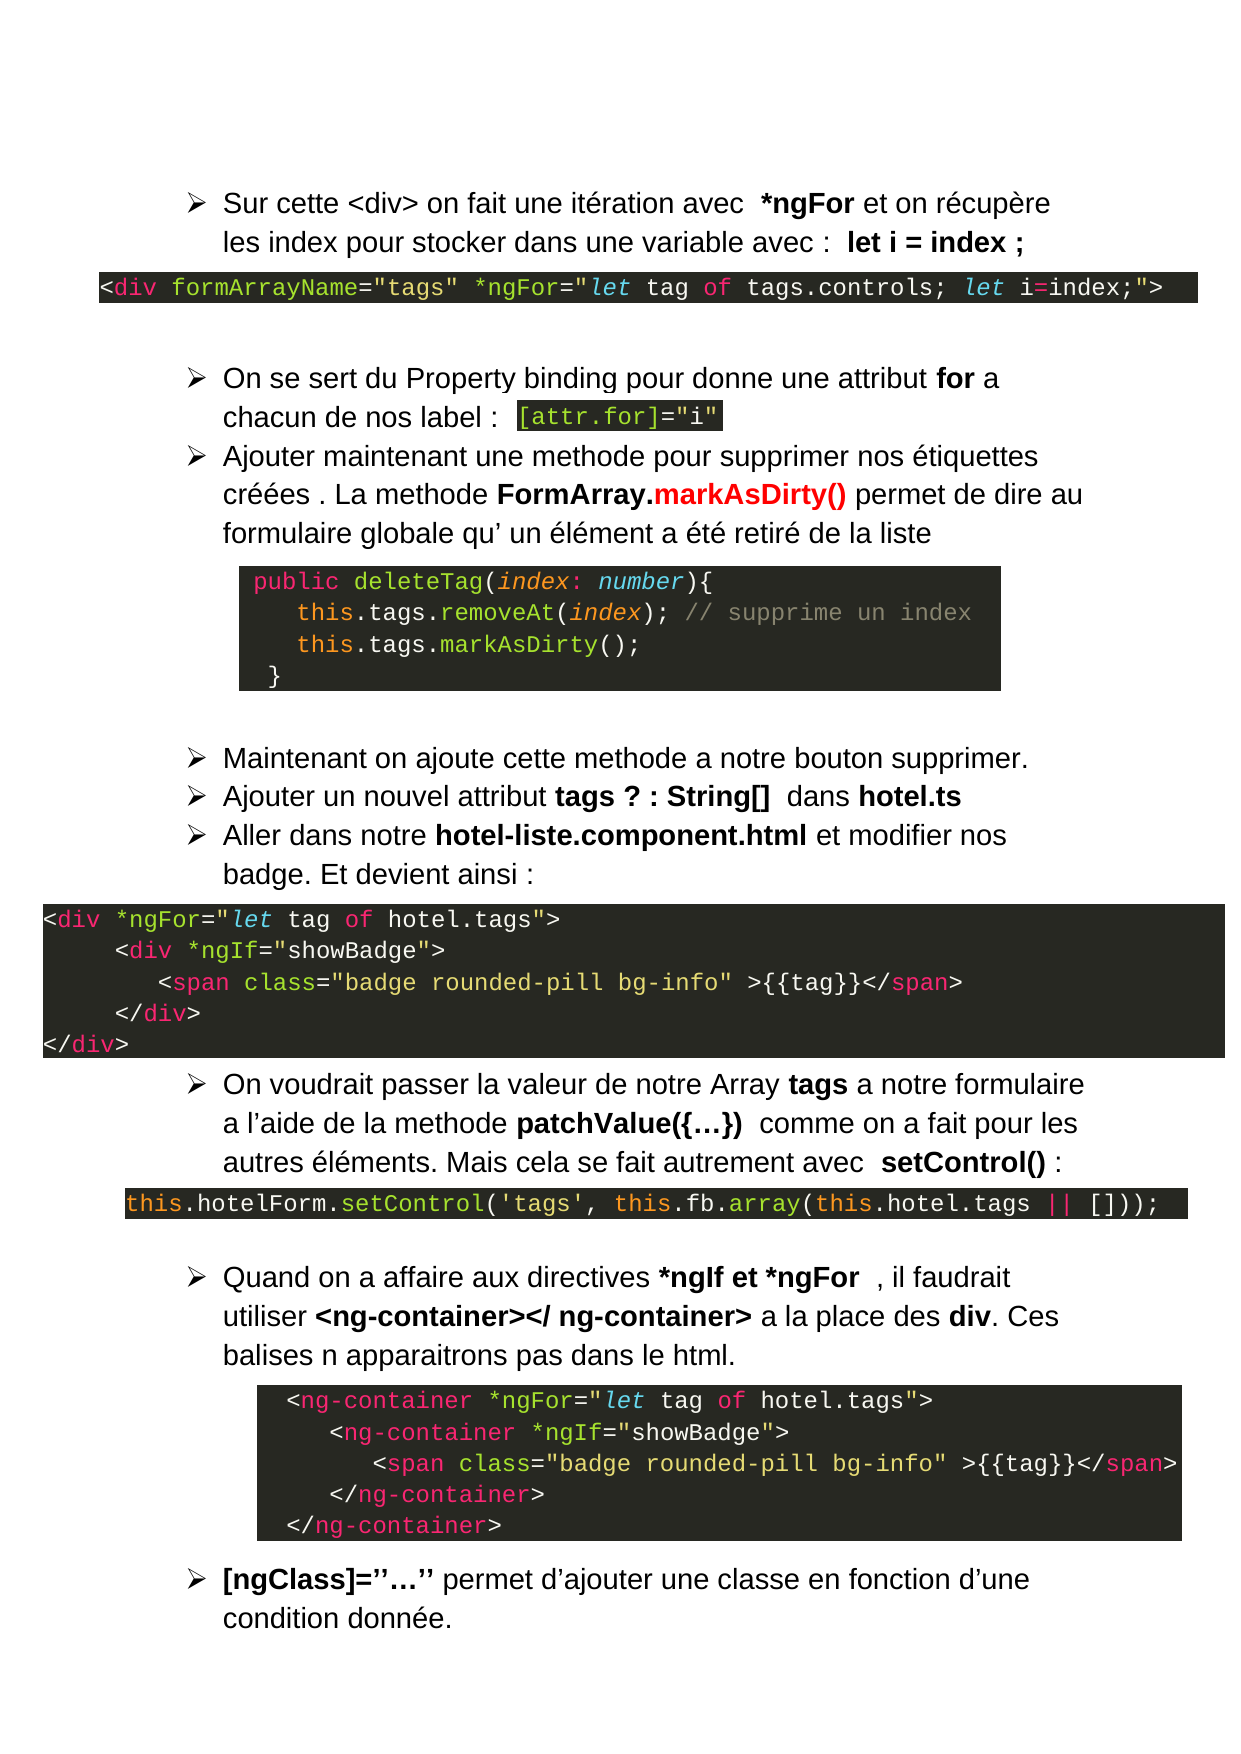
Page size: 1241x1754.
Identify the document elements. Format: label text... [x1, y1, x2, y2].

list On se sert du Property binding pour donne une attribut for a chacun de nos label : [185, 361, 1093, 434]
list Quand on a affaire aux directives *ngIf et *ngFor , il faudrait utiliser <ng-container></ ng-container> a la place des div. Ces balises n apparaitrons pas dans le html. [185, 1260, 1093, 1371]
list Aller dans notre hotel-liste.component.html et modifier nos badge. Et devient ainsi : [185, 818, 1093, 891]
list Ajouter un nouvel attribut tags ? : String[] dans hotel.ts [185, 779, 1093, 813]
list [ngClass]=’’…’’ permet d’ajouter une classe en fonction d’une condition donnée. [185, 1562, 1093, 1634]
list Ajouter maintenant une methode pour supprimer nos étiquettes créées . La methode FormArray.markAsDirty() permet de dire au formulaire globale qu’ un élément a été retiré de la liste [185, 439, 1093, 549]
list Maintenant on ajoute cette methode a notre bouton supprimer. [185, 741, 1093, 774]
list On voudrait passer la valeur de notre Array tags a notre formulaire a l’aide de la methode patchValue({…}) comme on a fait pour les autres éléments. Mais cela se fait autrement avec setControl() : [185, 1067, 1093, 1178]
list Sur cette <div> on fait une itération avec *ngFor et on récupère les index pour stocker dans une variable avec : let i = index ; [185, 186, 1093, 258]
